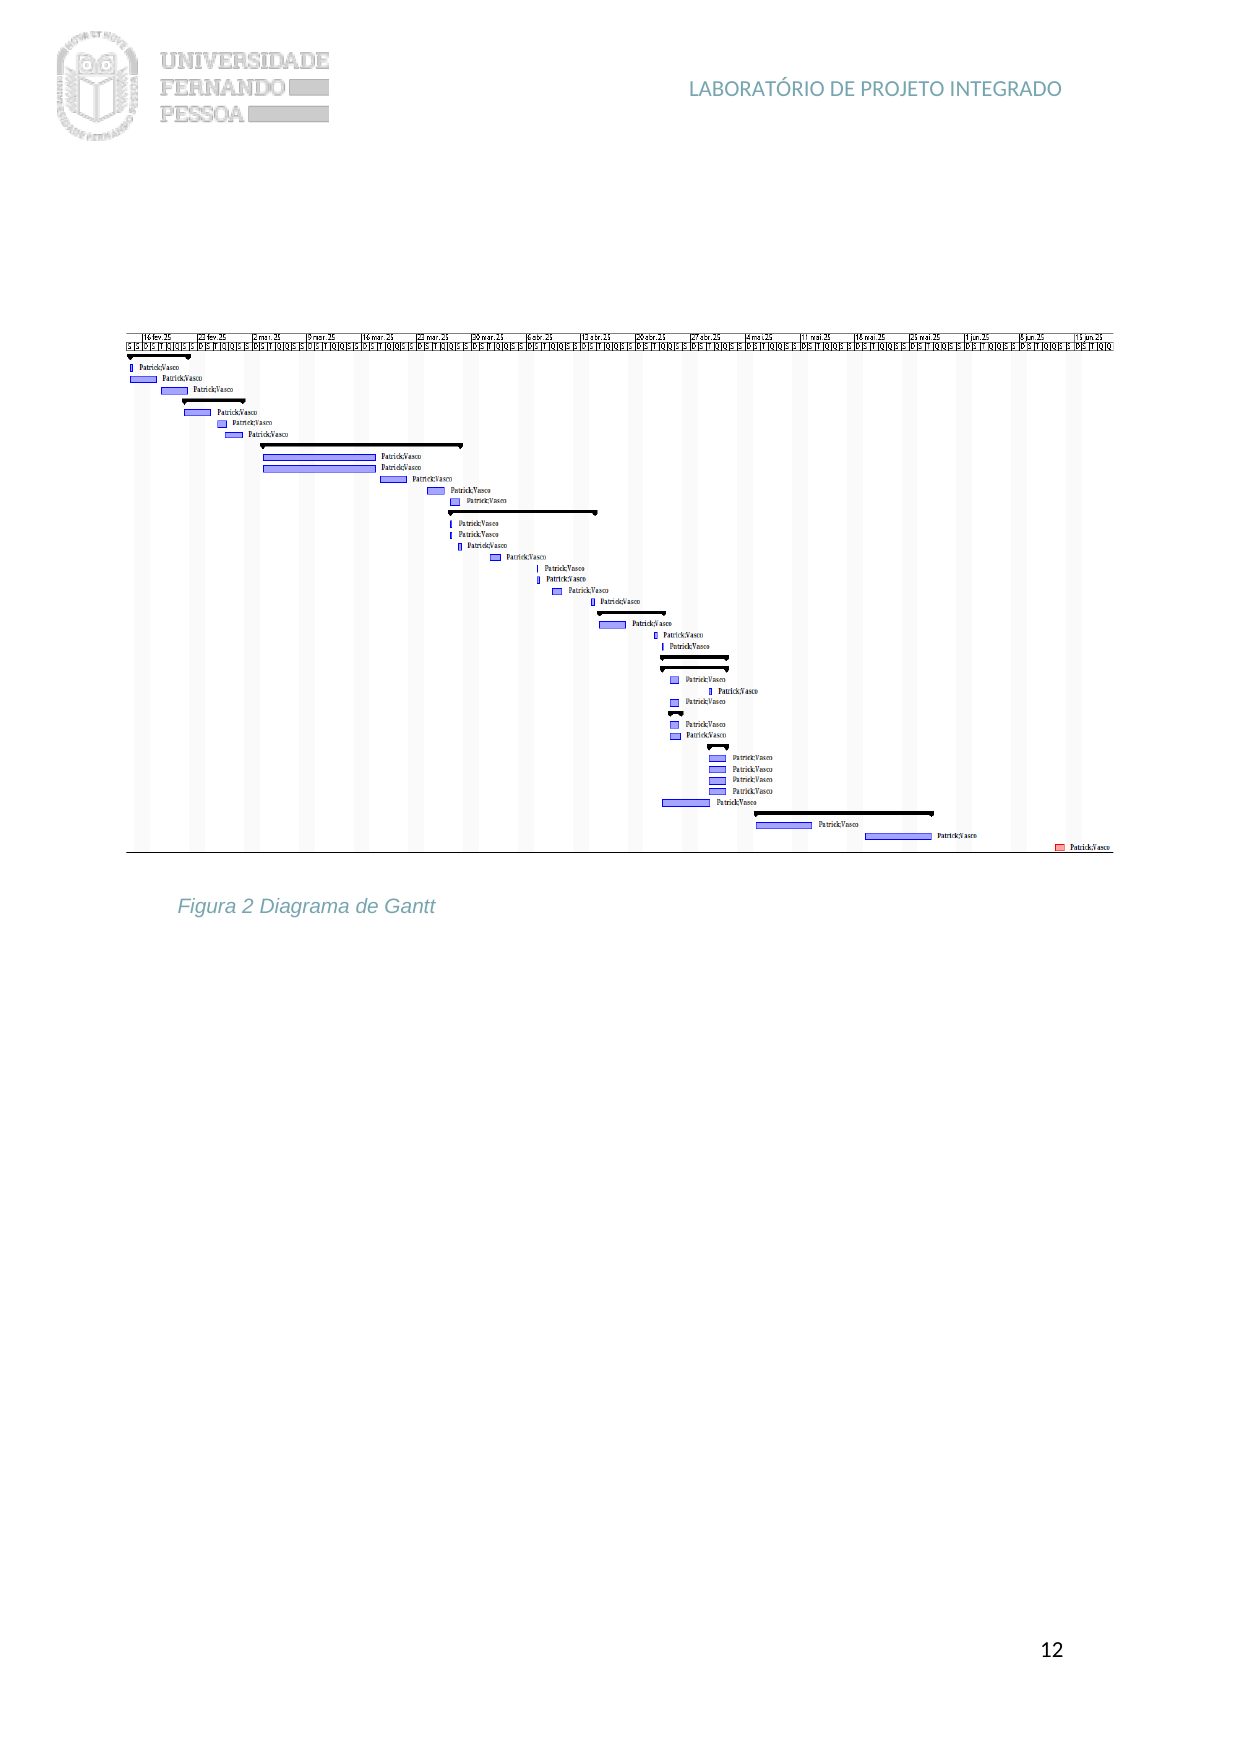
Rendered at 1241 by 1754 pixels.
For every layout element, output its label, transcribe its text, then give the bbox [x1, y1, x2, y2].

picture [126, 330, 1114, 855]
picture [56, 31, 329, 141]
text Figura 2 Diagrama de Gantt [177, 894, 1063, 918]
